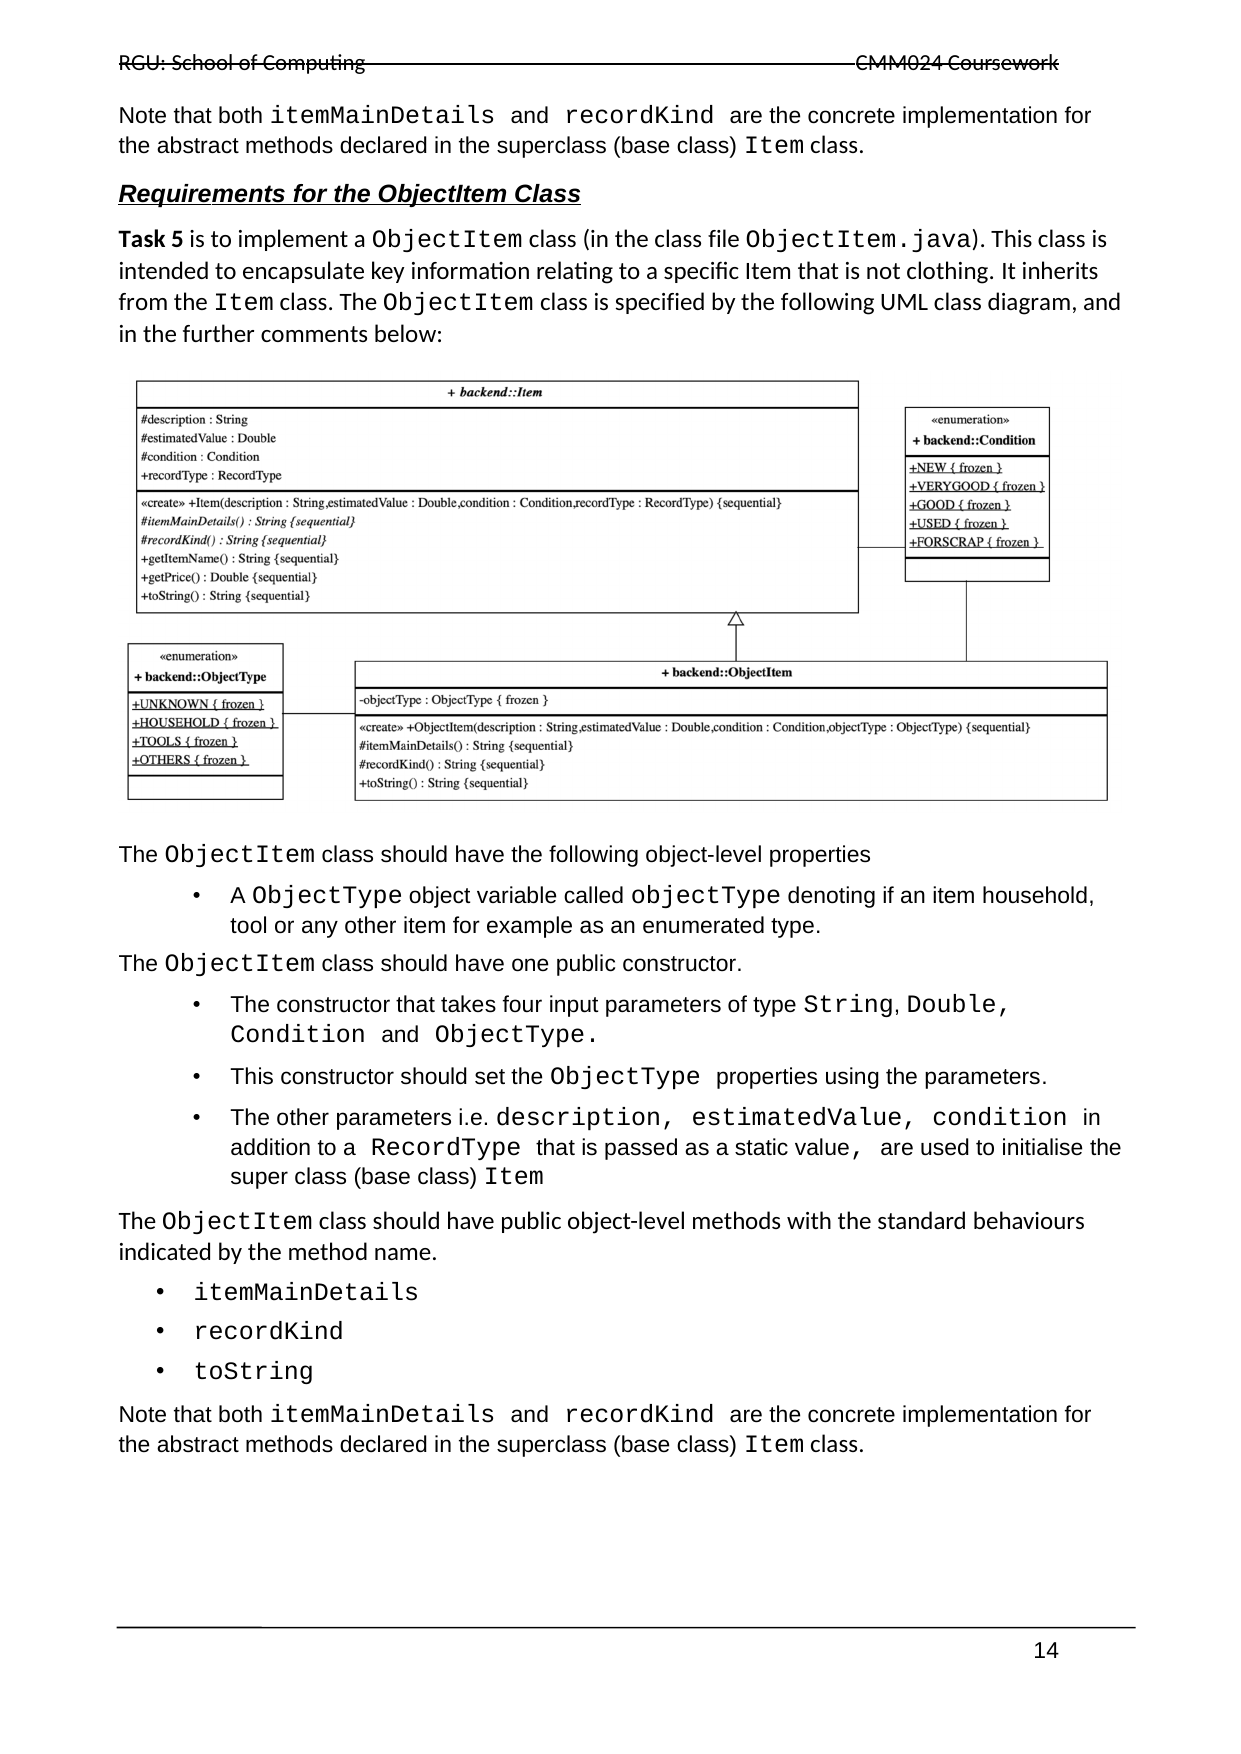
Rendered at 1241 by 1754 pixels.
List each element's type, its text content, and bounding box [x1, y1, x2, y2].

text • The constructor that takes four input parameters of type String, Double, Condition and ObjectType. [193, 991, 1024, 1050]
text RGU: School of Computing CMM024 Coursework [118, 48, 1154, 76]
text The ObjectItemclass should have the following object-level properties [118, 841, 1154, 869]
text • itemMainDetails • recordKind [156, 1279, 433, 1347]
text Note that both itemMainDetails and recordKind are the concrete implementation for the abstract methods declared in the superclass (base class) Itemclass. [118, 101, 1094, 161]
text Requirements for the ObjectItem Class [118, 179, 1154, 208]
text • The other parameters i.e. description, estimatedValue, condition in addition to a RecordType that is passed as a static value, are used to initialise the super class (base class) Item [193, 1104, 1133, 1192]
text The ObjectItemclass should have public object-level methods with the standard behaviours indicated by the method name. [118, 1204, 1092, 1266]
picture [118, 371, 1122, 813]
text • This constructor should set the ObjectType properties using the parameters. [193, 1063, 1154, 1092]
text 14 [1033, 1637, 1154, 1663]
text Task 5 is to implement a ObjectItemclass (in the class file ObjectItem.java). This class is intended to encapsulate key information relating to a specific Item that is not clothing. It inherits from the Itemclass. The ObjectItemclass is specified by the following UML class diagram, and in the further comments below: [118, 224, 1125, 348]
text The ObjectItemclass should have one public constructor. [118, 950, 1154, 979]
text • toString [156, 1358, 1154, 1387]
text • A ObjectTypeobject variable called objectTypedenoting if an item household, tool or any other item for example as an enumerated type. [193, 882, 1098, 938]
text Note that both itemMainDetails and recordKind are the concrete implementation for the abstract methods declared in the superclass (base class) Itemclass. [118, 1399, 1094, 1460]
